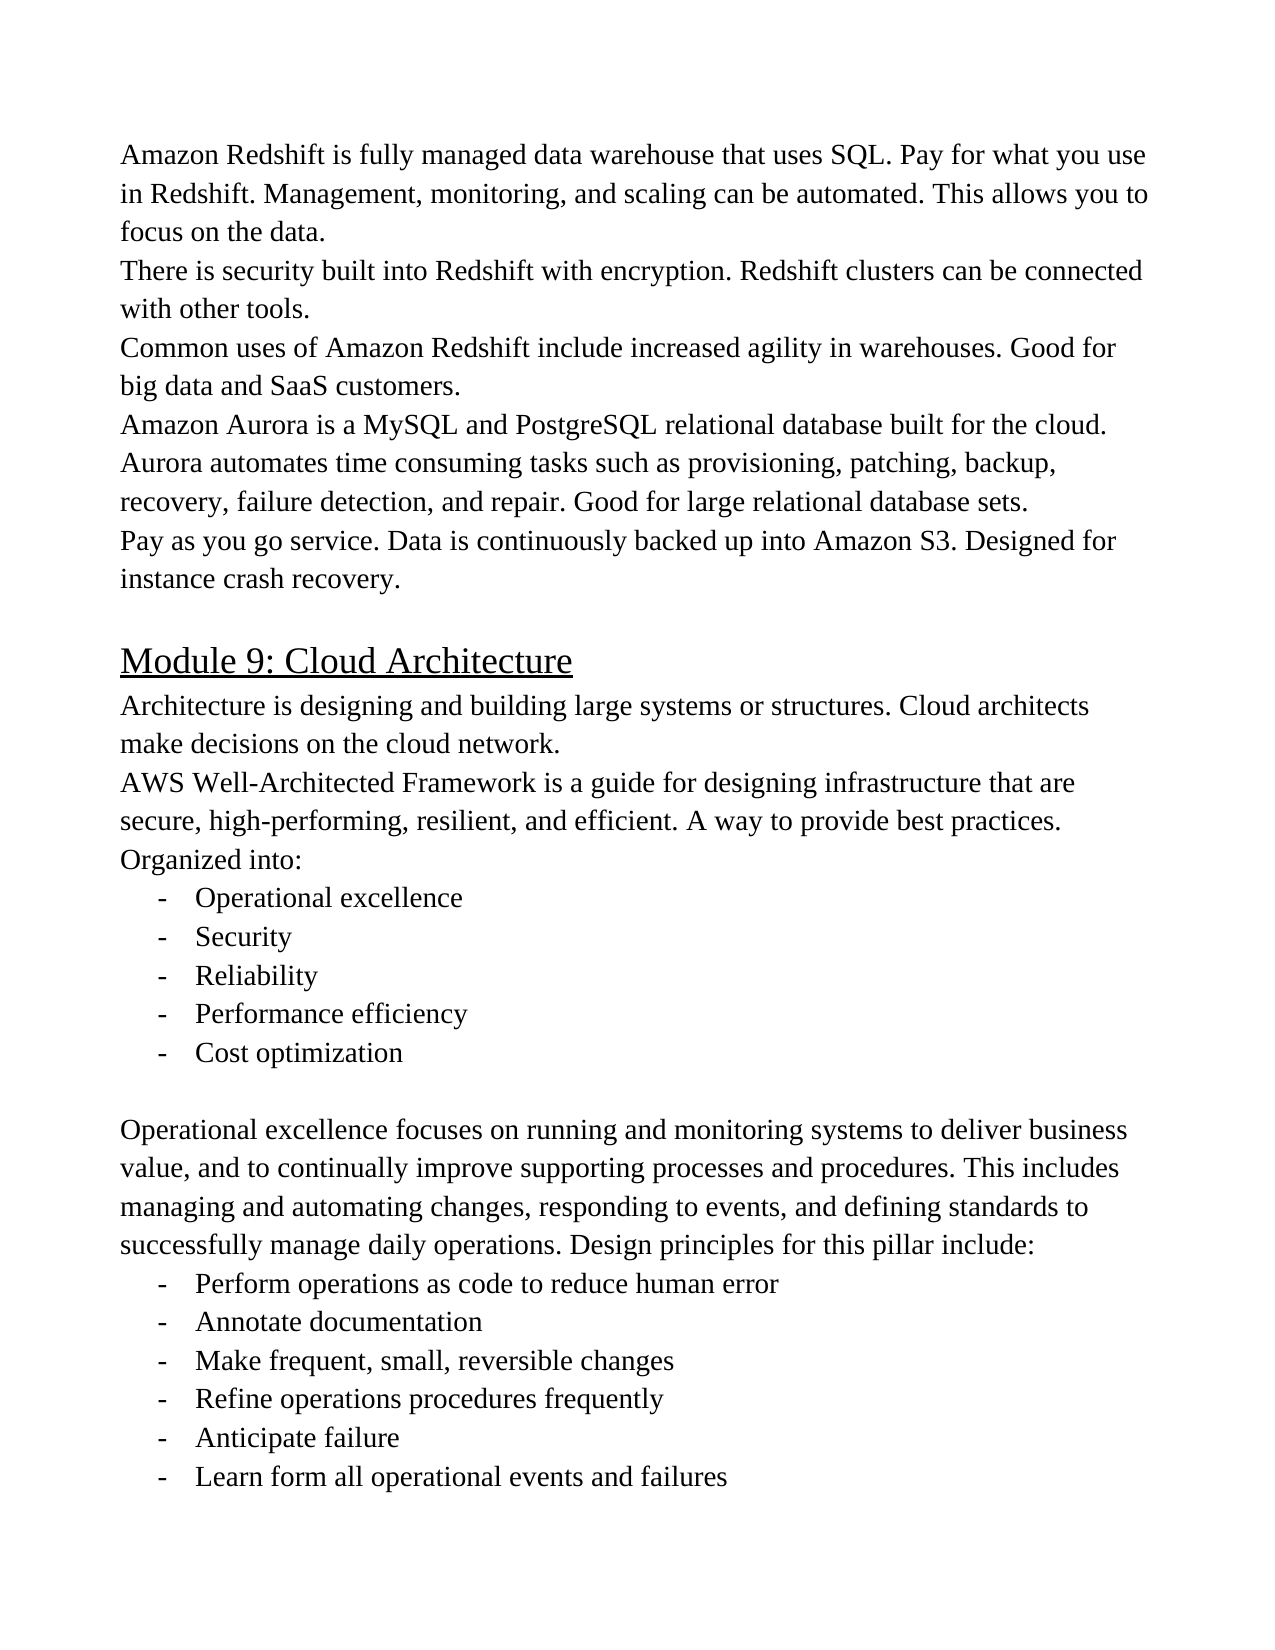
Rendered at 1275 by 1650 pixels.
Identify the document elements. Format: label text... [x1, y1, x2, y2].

text Organized into: [120, 842, 1155, 876]
list Cost optimization [157, 1035, 1155, 1068]
list Reliability [157, 958, 1155, 991]
list Performance efficiency [157, 996, 1155, 1030]
list Operational excellence [157, 881, 1155, 914]
text Common uses of Amazon Redshift include increased agility in warehouses. Good for big data and SaaS customers. [120, 330, 1155, 402]
list Learn form all operational events and failures [157, 1459, 1155, 1492]
text Architecture is designing and building large systems or structures. Cloud architects make decisions on the cloud network. [120, 688, 1155, 760]
list Security [157, 919, 1155, 953]
list Make frequent, small, reversible changes [157, 1343, 1155, 1377]
list Anticipate failure [157, 1420, 1155, 1454]
text Amazon Aurora is a MySQL and PostgreSQL relational database built for the cloud. Aurora automates time consuming tasks such as provisioning, patching, backup, recovery, failure detection, and repair. Good for large relational database sets. [120, 407, 1155, 518]
text Amazon Redshift is fully managed data warehouse that uses SQL. Pay for what you use in Redshift. Management, monitoring, and scaling can be automated. This allows you to focus on the data. [120, 137, 1155, 248]
list Refine operations procedures frequently [157, 1382, 1155, 1415]
list Perform operations as code to reduce human error [157, 1266, 1155, 1299]
text Pay as you go service. Data is continuously backed up into Amazon S3. Designed for instance crash recovery. [120, 523, 1155, 595]
text There is security built into Redshift with encryption. Redshift clusters can be connected with other tools. [120, 253, 1155, 325]
text Module 9: Cloud Architecture [120, 638, 1155, 681]
list Annotate documentation [157, 1304, 1155, 1338]
text Operational excellence focuses on running and monitoring systems to deliver business value, and to continually improve supporting processes and procedures. This includes managing and automating changes, responding to events, and defining standards to successfully manage daily operations. Design principles for this pillar include: [120, 1112, 1155, 1261]
text AWS Well-Architected Framework is a guide for designing infrastructure that are secure, high-performing, resilient, and efficient. A way to provide best practices. [120, 765, 1155, 837]
